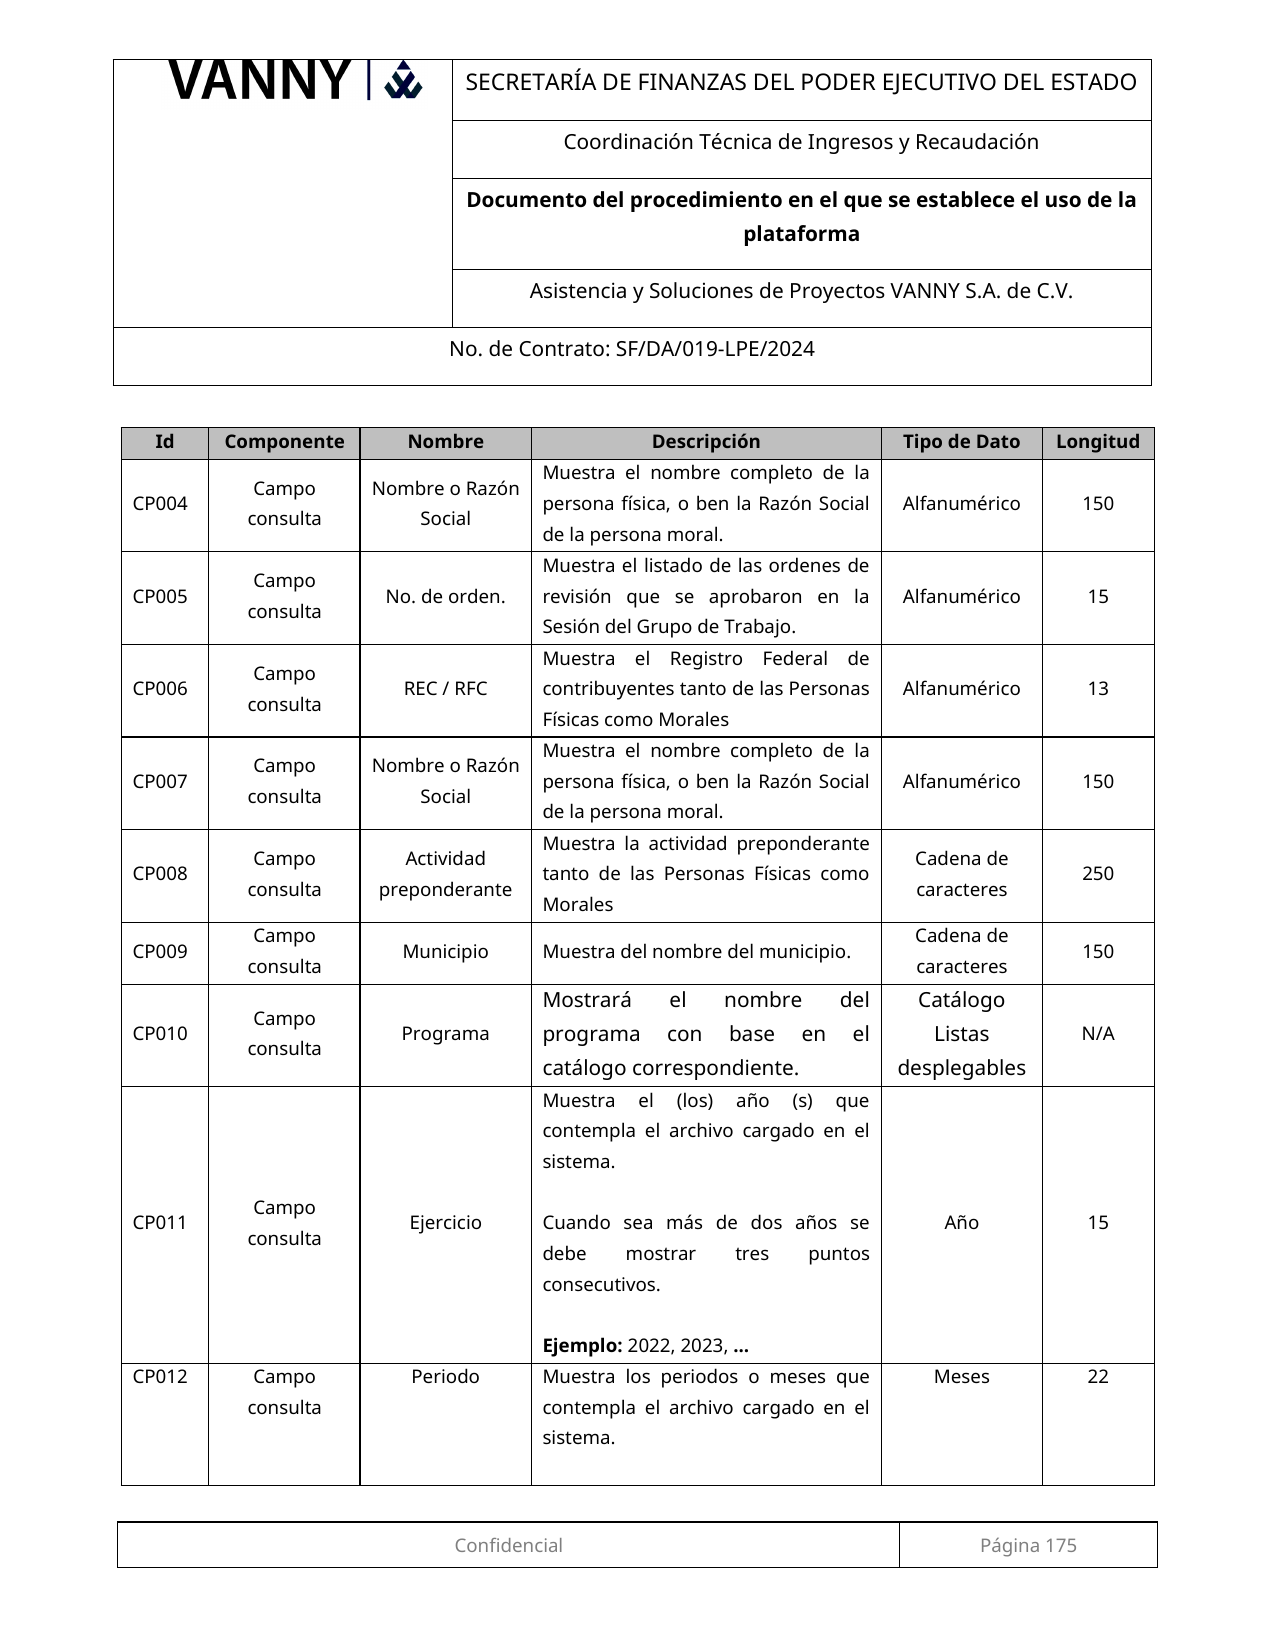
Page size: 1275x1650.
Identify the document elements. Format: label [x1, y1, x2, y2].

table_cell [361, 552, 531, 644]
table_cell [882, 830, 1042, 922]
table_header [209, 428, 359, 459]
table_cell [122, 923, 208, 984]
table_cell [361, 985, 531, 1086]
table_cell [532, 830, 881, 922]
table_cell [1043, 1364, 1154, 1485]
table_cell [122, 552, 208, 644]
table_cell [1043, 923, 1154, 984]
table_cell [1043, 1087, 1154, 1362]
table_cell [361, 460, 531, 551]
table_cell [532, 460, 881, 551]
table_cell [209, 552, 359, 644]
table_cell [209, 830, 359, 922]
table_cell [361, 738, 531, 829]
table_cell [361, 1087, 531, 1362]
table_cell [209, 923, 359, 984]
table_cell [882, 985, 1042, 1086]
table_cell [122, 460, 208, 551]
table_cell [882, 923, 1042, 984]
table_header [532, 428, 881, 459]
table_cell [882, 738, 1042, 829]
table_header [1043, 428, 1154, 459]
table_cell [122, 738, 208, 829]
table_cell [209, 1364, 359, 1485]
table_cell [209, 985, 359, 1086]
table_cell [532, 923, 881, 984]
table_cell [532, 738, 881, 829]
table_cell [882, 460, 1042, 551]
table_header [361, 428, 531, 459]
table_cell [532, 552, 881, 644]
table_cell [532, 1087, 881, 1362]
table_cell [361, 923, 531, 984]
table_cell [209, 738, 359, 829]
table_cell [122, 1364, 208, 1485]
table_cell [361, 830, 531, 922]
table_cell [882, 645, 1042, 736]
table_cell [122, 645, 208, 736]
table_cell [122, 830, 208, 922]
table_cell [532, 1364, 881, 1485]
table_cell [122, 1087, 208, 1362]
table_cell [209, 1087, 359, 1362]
picture [160, 60, 428, 110]
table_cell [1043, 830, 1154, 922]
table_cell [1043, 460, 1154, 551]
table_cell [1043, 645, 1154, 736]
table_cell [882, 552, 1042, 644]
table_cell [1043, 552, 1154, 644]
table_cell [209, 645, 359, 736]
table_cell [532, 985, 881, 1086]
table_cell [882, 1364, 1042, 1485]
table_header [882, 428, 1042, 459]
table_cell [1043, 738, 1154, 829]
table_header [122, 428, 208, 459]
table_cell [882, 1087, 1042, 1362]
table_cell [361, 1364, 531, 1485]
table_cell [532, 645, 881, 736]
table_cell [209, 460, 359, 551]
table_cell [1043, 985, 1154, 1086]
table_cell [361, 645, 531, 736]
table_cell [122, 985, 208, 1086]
